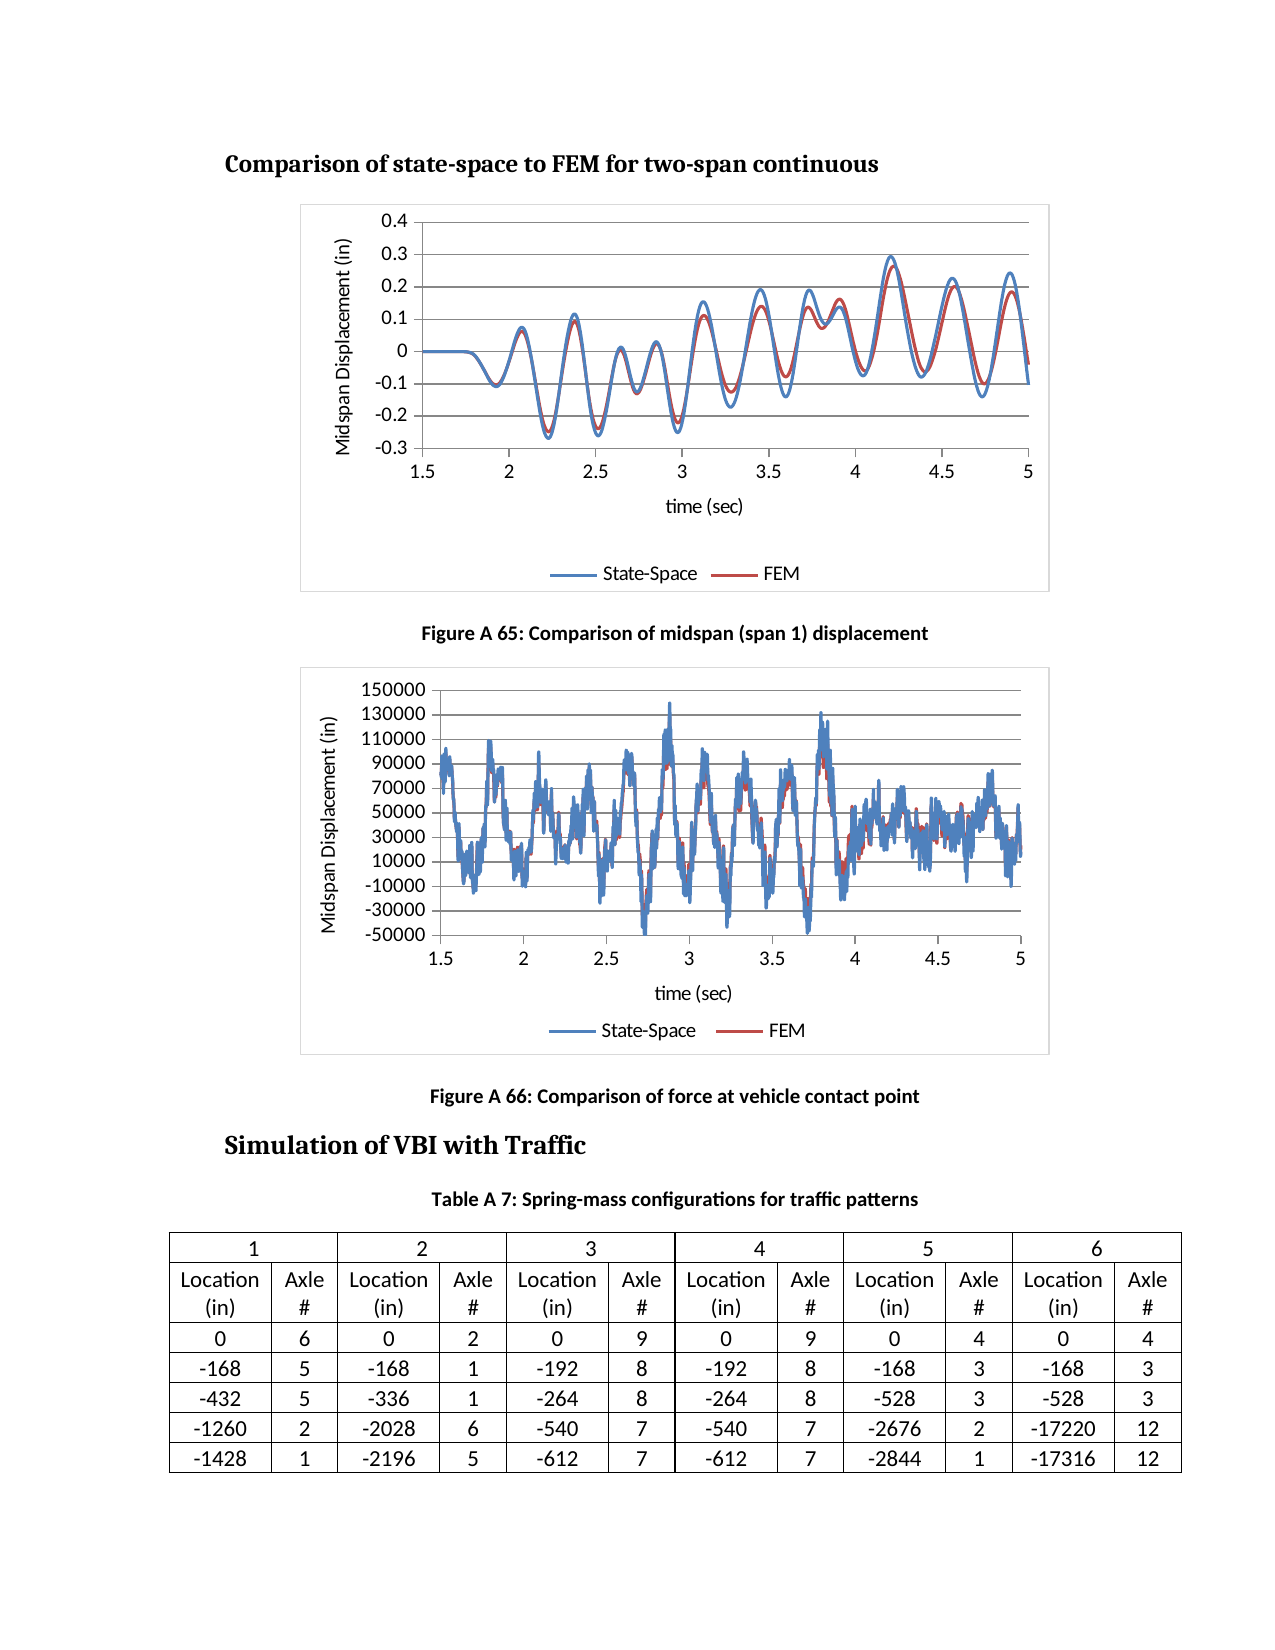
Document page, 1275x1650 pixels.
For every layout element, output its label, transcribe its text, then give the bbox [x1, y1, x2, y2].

table_cell 5 [272, 1383, 337, 1412]
table_cell 3 [1115, 1353, 1181, 1382]
table_cell Location (in) [1013, 1263, 1114, 1322]
table_cell -264 [507, 1383, 608, 1412]
table_cell 0 [338, 1323, 439, 1352]
table_cell 4 [946, 1323, 1012, 1352]
table_cell -192 [507, 1353, 608, 1382]
table_cell -1260 [170, 1413, 271, 1442]
table_cell 9 [778, 1323, 843, 1352]
table_cell 2 [272, 1413, 337, 1442]
table_cell 0 [1013, 1323, 1114, 1352]
table_cell 5 [440, 1443, 506, 1472]
table_cell -540 [507, 1413, 608, 1442]
table_cell 1 [440, 1353, 506, 1382]
table_cell Axle # [440, 1263, 506, 1322]
table_cell 3 [1115, 1383, 1181, 1412]
table_cell 4 [1115, 1323, 1181, 1352]
table_cell 0 [507, 1323, 608, 1352]
table_cell -612 [676, 1443, 777, 1472]
table_cell 3 [946, 1383, 1012, 1412]
table_cell 1 [272, 1443, 337, 1472]
table_cell Axle # [609, 1263, 674, 1322]
table_cell 9 [609, 1323, 674, 1352]
table_cell 7 [609, 1443, 674, 1472]
table_cell 8 [609, 1353, 674, 1382]
table_cell 8 [778, 1383, 843, 1412]
table_cell Location (in) [507, 1263, 608, 1322]
table_cell Location (in) [844, 1263, 945, 1322]
table_cell 12 [1115, 1413, 1181, 1442]
table_cell Axle # [778, 1263, 843, 1322]
table_cell Axle # [1115, 1263, 1181, 1322]
table_cell 2 [440, 1323, 506, 1352]
table_header 3 [507, 1233, 674, 1262]
table_header 1 [170, 1233, 337, 1262]
table_cell -168 [170, 1353, 271, 1382]
table_cell -336 [338, 1383, 439, 1412]
table_cell 1 [440, 1383, 506, 1412]
table_cell 6 [272, 1323, 337, 1352]
table_cell -1428 [170, 1443, 271, 1472]
table_cell 0 [676, 1323, 777, 1352]
table_cell -528 [1013, 1383, 1114, 1412]
table_cell Location (in) [170, 1263, 271, 1322]
table_cell 8 [609, 1383, 674, 1412]
subtitle Comparison of state-space to FEM for two-span continuous [225, 150, 1125, 179]
table_cell -2844 [844, 1443, 945, 1472]
table_cell 1 [946, 1443, 1012, 1472]
table_cell 7 [778, 1413, 843, 1442]
table_cell 6 [440, 1413, 506, 1442]
table_cell -17220 [1013, 1413, 1114, 1442]
table_header 2 [338, 1233, 506, 1262]
table_cell 0 [170, 1323, 271, 1352]
table_cell 5 [272, 1353, 337, 1382]
table_cell Axle # [946, 1263, 1012, 1322]
table_cell -168 [338, 1353, 439, 1382]
table_cell 12 [1115, 1443, 1181, 1472]
table_cell -2196 [338, 1443, 439, 1472]
table_cell 3 [946, 1353, 1012, 1382]
table_cell 2 [946, 1413, 1012, 1442]
table_cell 7 [778, 1443, 843, 1472]
table_header 4 [676, 1233, 843, 1262]
table_cell Location (in) [676, 1263, 777, 1322]
table_cell -2028 [338, 1413, 439, 1442]
table_cell 8 [778, 1353, 843, 1382]
table_cell -168 [1013, 1353, 1114, 1382]
table_cell -2676 [844, 1413, 945, 1442]
table_cell -192 [676, 1353, 777, 1382]
table_cell -168 [844, 1353, 945, 1382]
table_cell -540 [676, 1413, 777, 1442]
subtitle Simulation of VBI with Traffic [225, 1130, 1125, 1161]
table_cell -17316 [1013, 1443, 1114, 1472]
table_cell Axle # [272, 1263, 337, 1322]
table_cell 7 [609, 1413, 674, 1442]
table_cell -264 [676, 1383, 777, 1412]
table_header 6 [1013, 1233, 1181, 1262]
table_header 5 [844, 1233, 1012, 1262]
table_cell -612 [507, 1443, 608, 1472]
table_cell Location (in) [338, 1263, 439, 1322]
table_cell -432 [170, 1383, 271, 1412]
table_cell 0 [844, 1323, 945, 1352]
table_cell -528 [844, 1383, 945, 1412]
